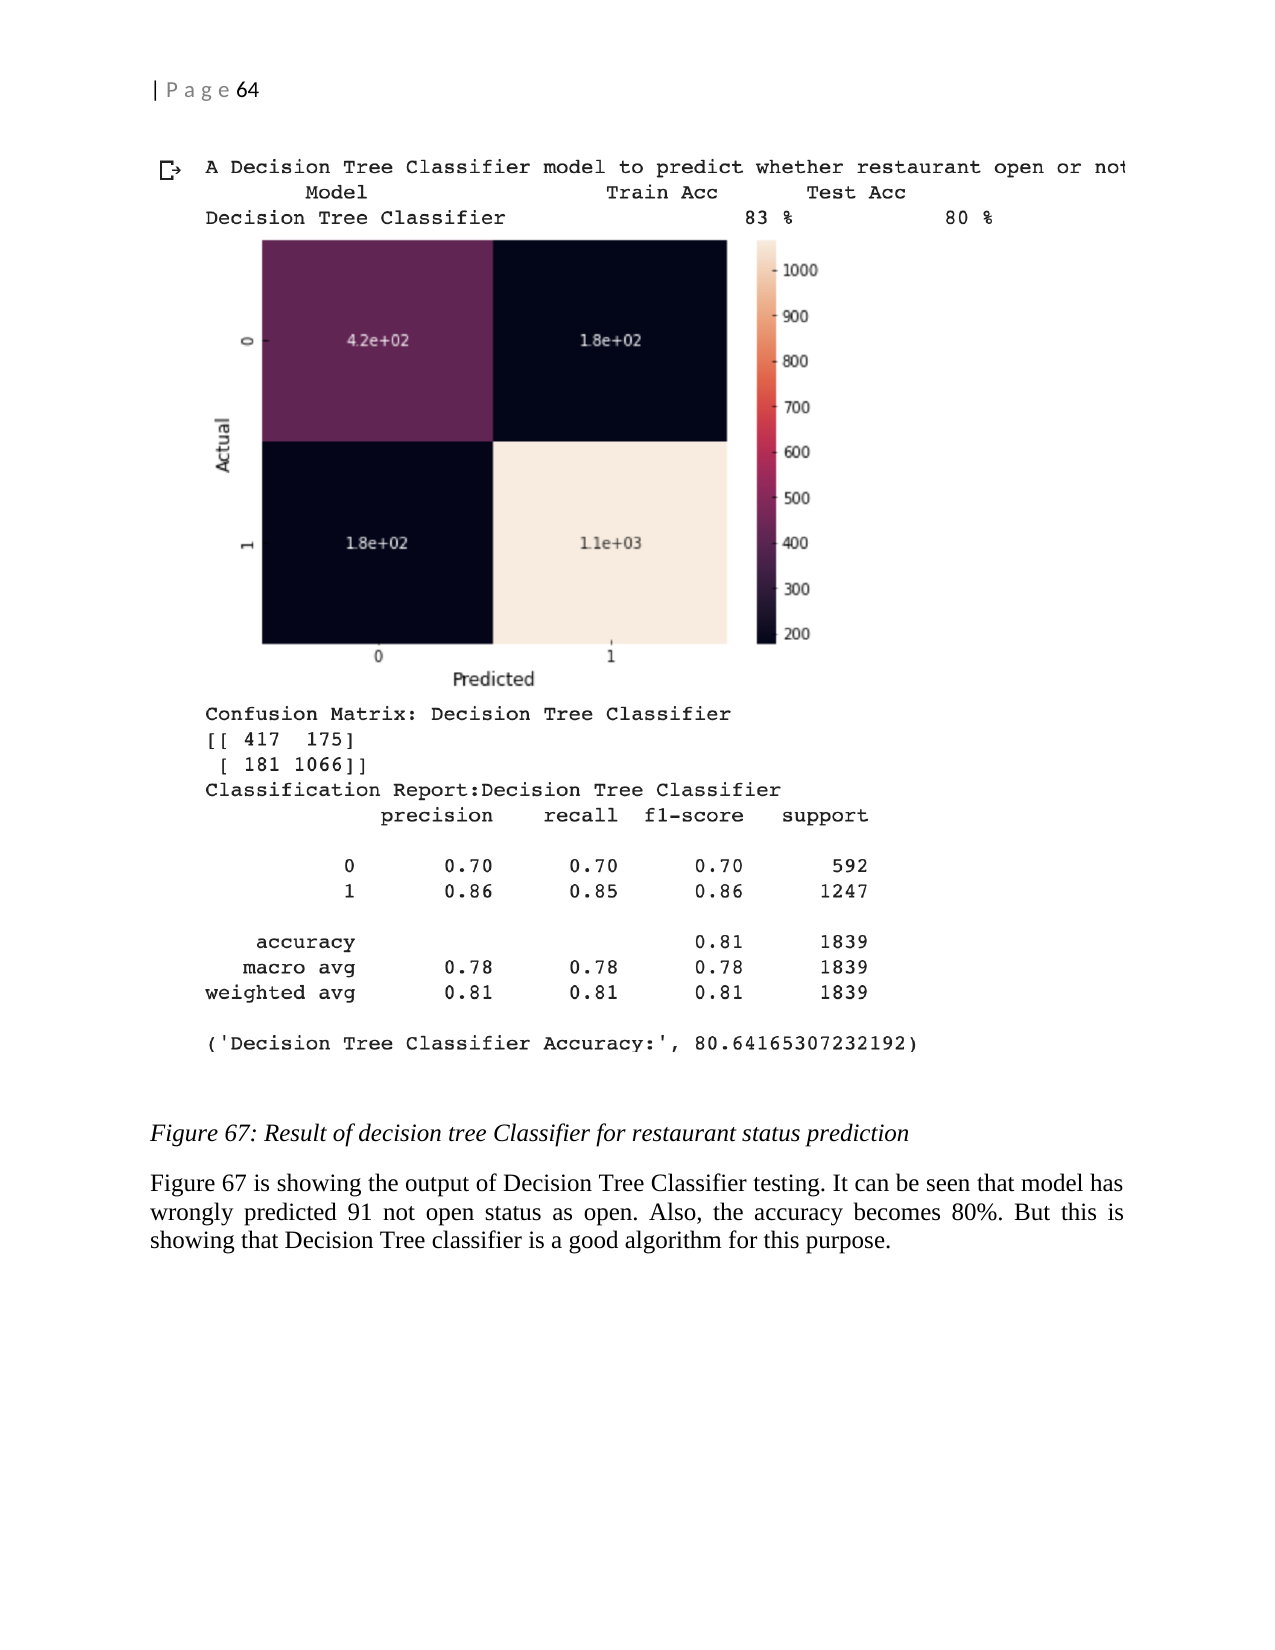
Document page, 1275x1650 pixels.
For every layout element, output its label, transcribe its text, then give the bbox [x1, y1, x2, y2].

text Figure 67: Result of decision tree Classifier for restaurant status prediction [150, 1118, 1125, 1147]
picture [150, 150, 1125, 1052]
text Figure 67 is showing the output of Decision Tree Classifier testing. It can be seen that model has wrongly predicted 91 not open status as open. Also, the accuracy becomes 80%. But this is showing that Decision Tree classifier is a good algorithm for this purpose. [150, 1168, 1125, 1254]
